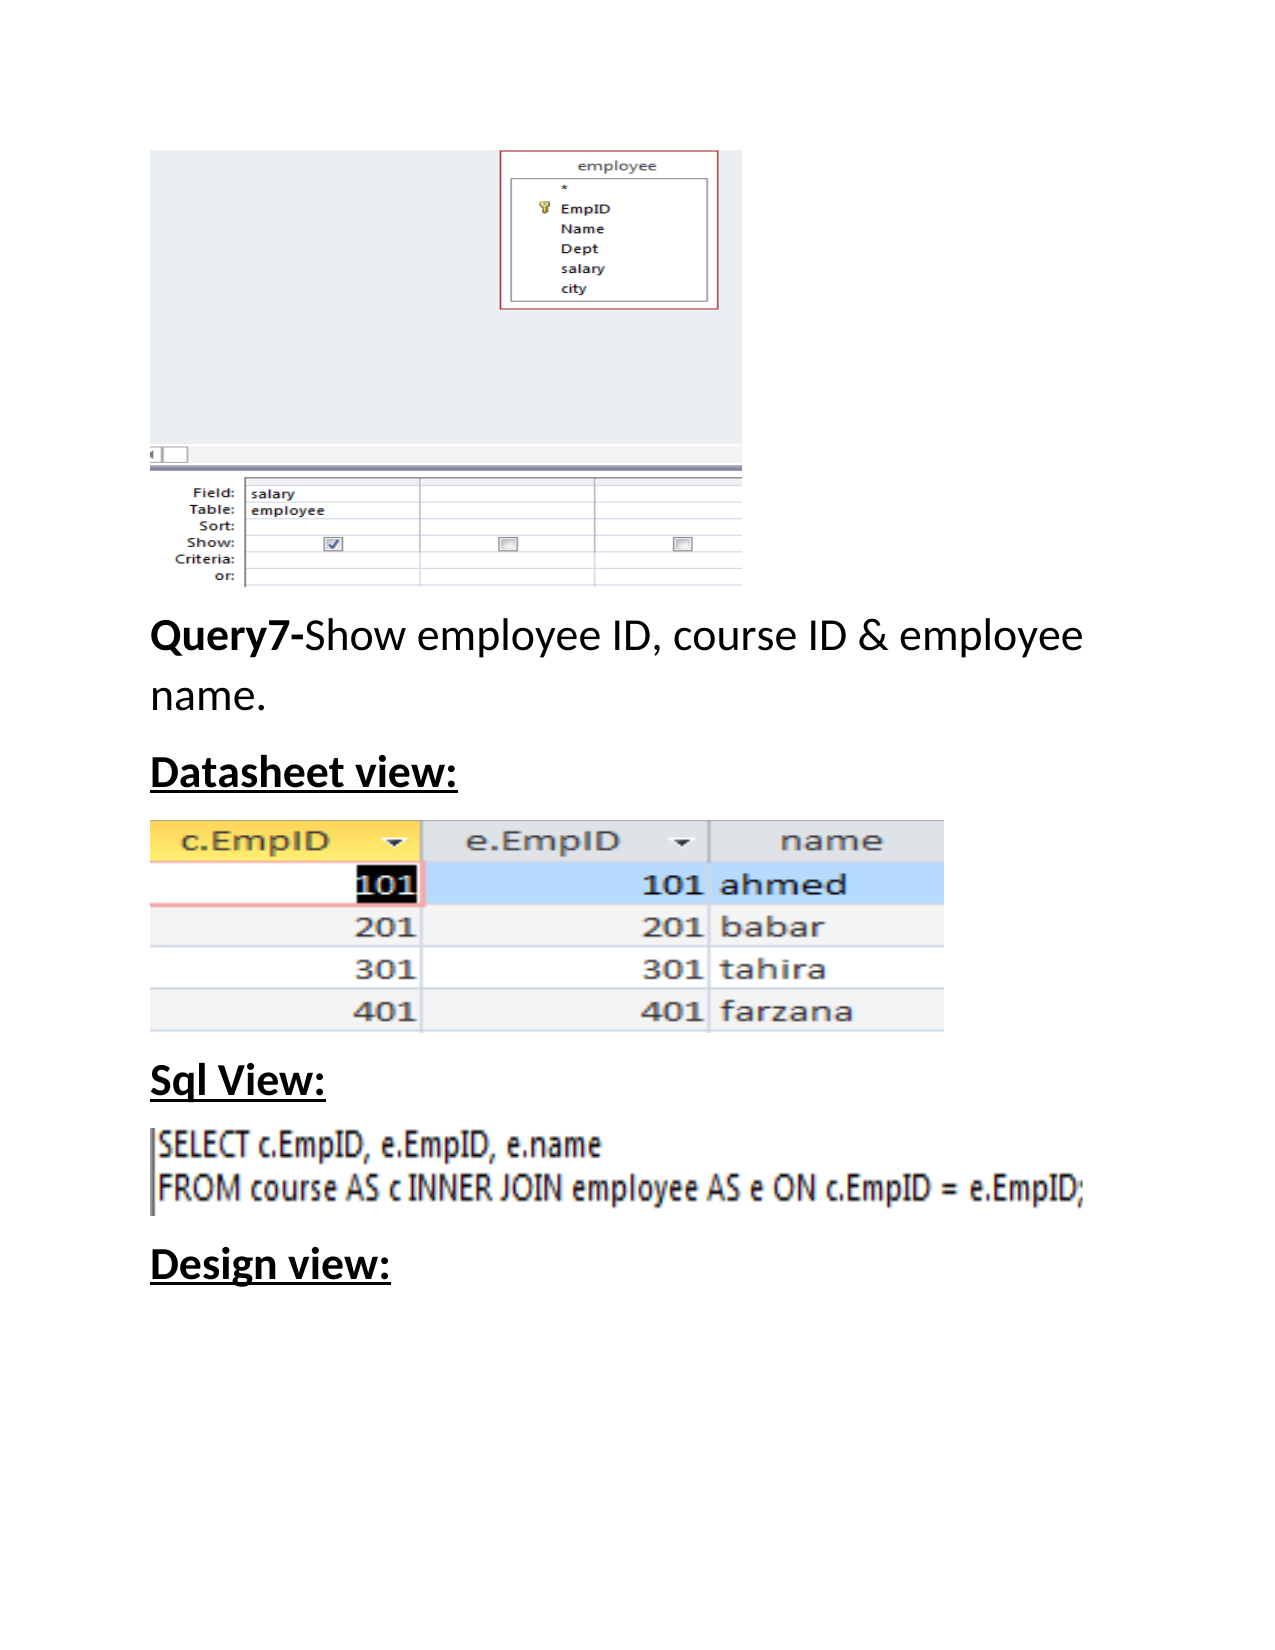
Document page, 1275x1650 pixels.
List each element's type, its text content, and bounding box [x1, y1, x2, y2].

picture [150, 820, 944, 1033]
text Sql View: [150, 1051, 1125, 1107]
text Datasheet view: [150, 743, 1125, 799]
text Design view: [150, 1235, 1125, 1291]
text Query7-Show employee ID, course ID & employee name. [150, 606, 1125, 722]
picture [150, 1128, 1083, 1216]
picture [150, 150, 743, 587]
